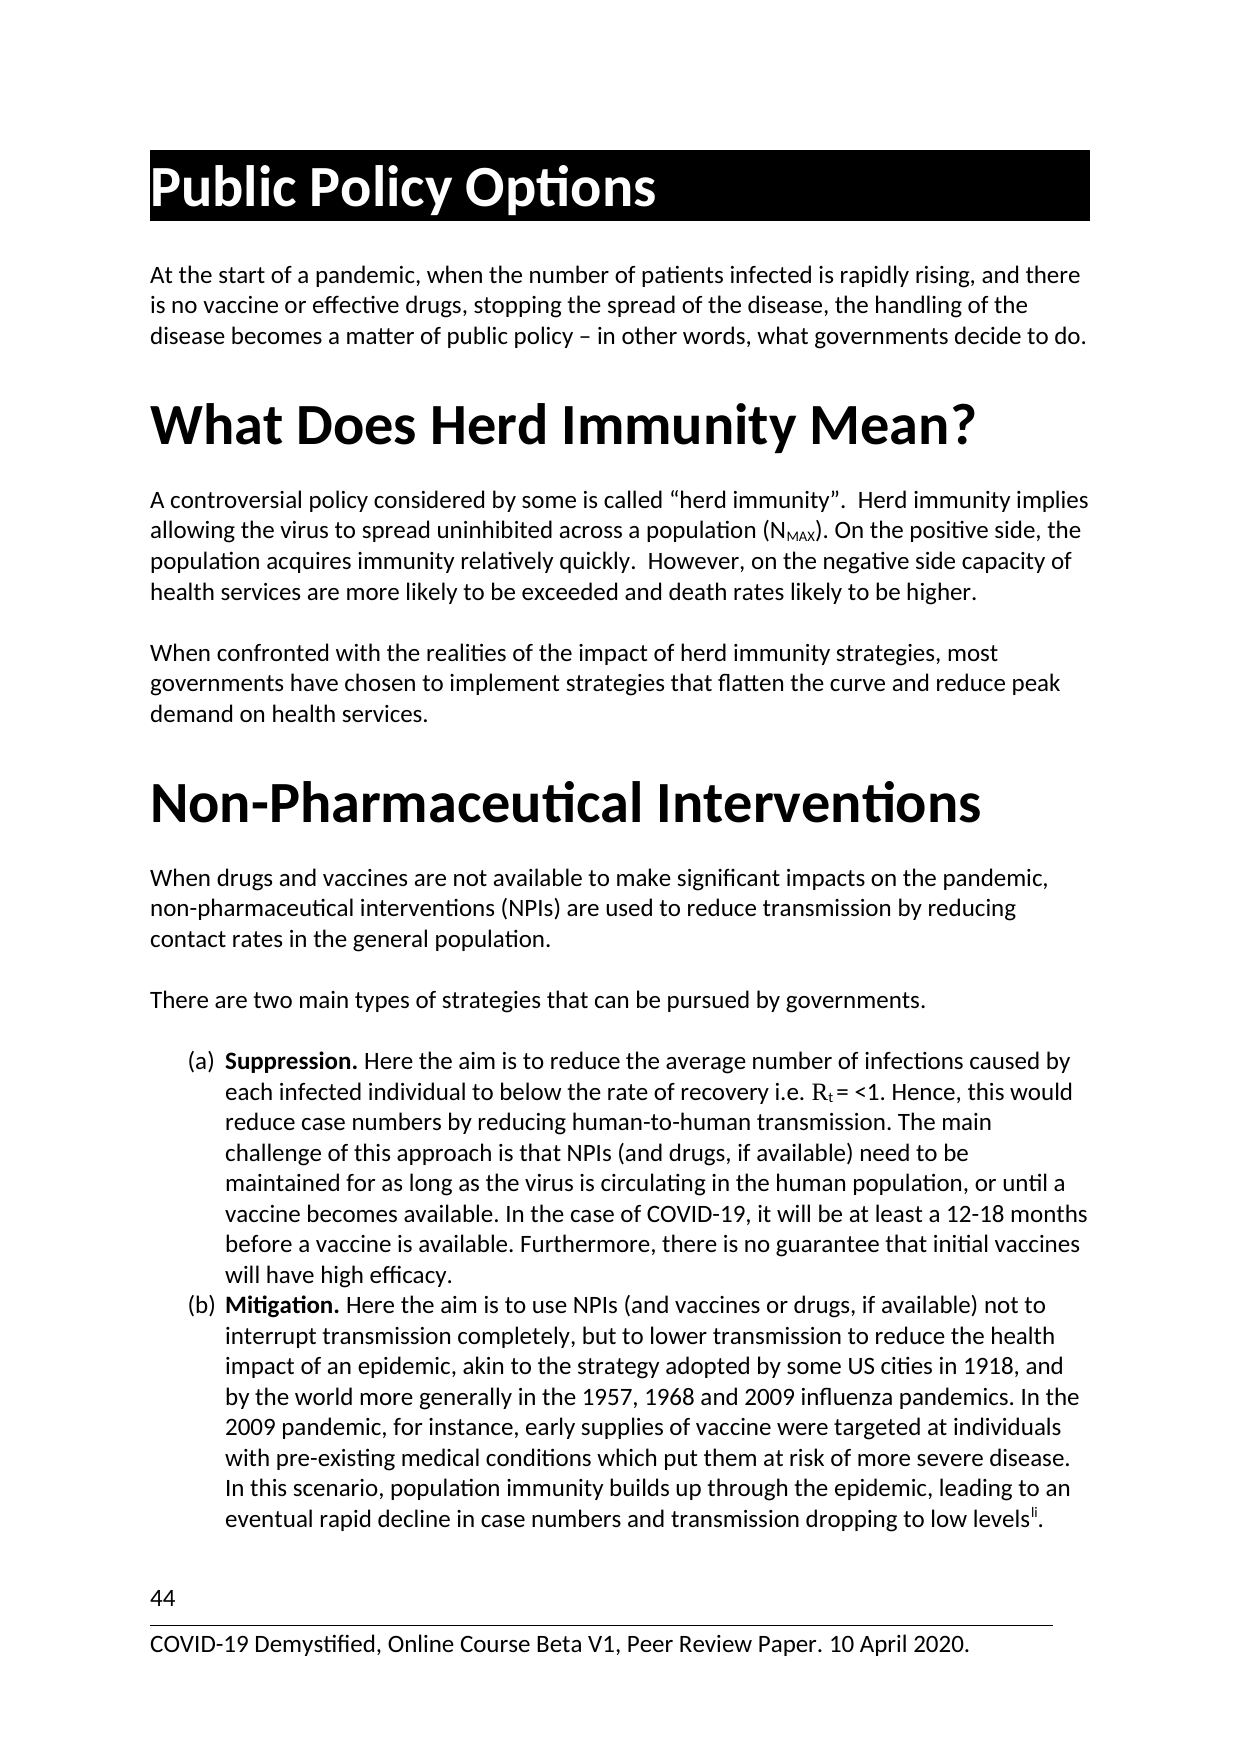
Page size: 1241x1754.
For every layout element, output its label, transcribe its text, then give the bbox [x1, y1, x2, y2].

subtitle Non-Pharmaceutical Interventions [150, 766, 1090, 837]
list Mitigation. Here the aim is to use NPIs (and vaccines or drugs, if available) not to interrupt transmission completely, but to lower transmission to reduce the health impact of an epidemic, akin to the strategy adopted by some US cities in 1918, and by the world more generally in the 1957, 1968 and 2009 influenza pandemics. In the 2009 pandemic, for instance, early supplies of vaccine were targeted at individuals with pre-existing medical conditions which put them at risk of more severe disease. In this scenario, population immunity builds up through the epidemic, leading to an eventual rapid decline in case numbers and transmission dropping to low levels. [187, 1289, 1090, 1533]
text When drugs and vaccines are not available to make significant impacts on the pandemic, non-pharmaceutical interventions (NPIs) are used to reduce transmission by reducing contact rates in the general population. [150, 862, 1090, 953]
subtitle Public Policy Options [150, 150, 1090, 221]
list Suppression. Here the aim is to reduce the average number of infections caused by each infected individual to below the rate of recovery i.e. Rt = <1. Hence, this would reduce case numbers by reducing human-to-human transmission. The main challenge of this approach is that NPIs (and drugs, if available) need to be maintained for as long as the virus is circulating in the human population, or until a vaccine becomes available. In the case of COVID-19, it will be at least a 12-18 months before a vaccine is available. Furthermore, there is no guarantee that initial vaccines will have high efficacy. [187, 1045, 1090, 1289]
text A controversial policy considered by some is called “herd immunity”. Herd immunity implies allowing the virus to spread uninhibited across a population (NMAX). On the positive side, the population acquires immunity relatively quickly. However, on the negative side capacity of health services are more likely to be exceeded and death rates likely to be higher. [150, 484, 1090, 606]
text When confronted with the realities of the impact of herd immunity strategies, most governments have chosen to implement strategies that flatten the curve and reduce peak demand on health services. [150, 637, 1090, 728]
text At the start of a pandemic, when the number of patients infected is rapidly rising, and there is no vaccine or effective drugs, stopping the spread of the disease, the handling of the disease becomes a matter of public policy – in other words, what governments decide to do. [150, 259, 1090, 350]
subtitle What Does Herd Immunity Mean? [150, 388, 1090, 459]
text There are two main types of strategies that can be pursued by governments. [150, 984, 1090, 1014]
